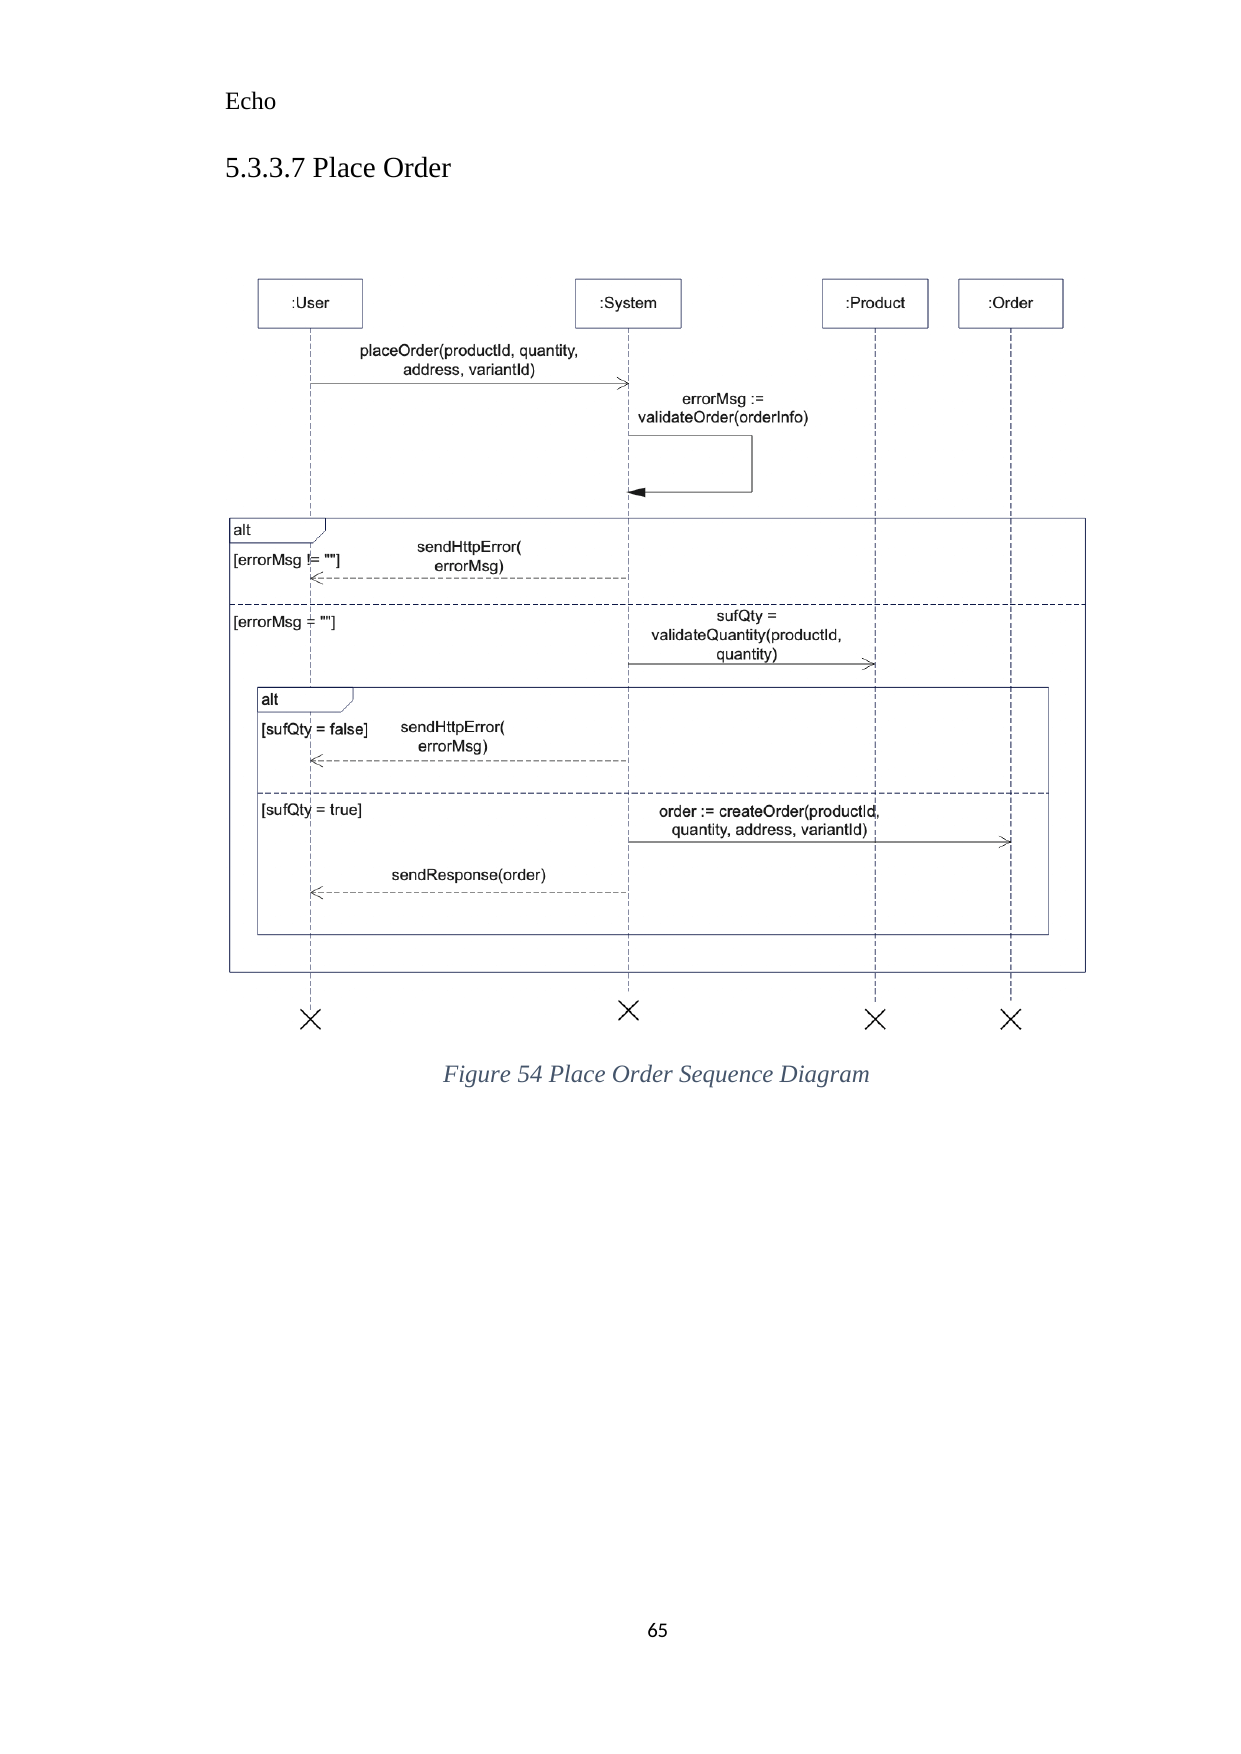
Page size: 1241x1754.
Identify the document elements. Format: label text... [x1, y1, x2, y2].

text 5.3.3.7 Place Order [225, 150, 1090, 183]
picture [225, 275, 1091, 1034]
